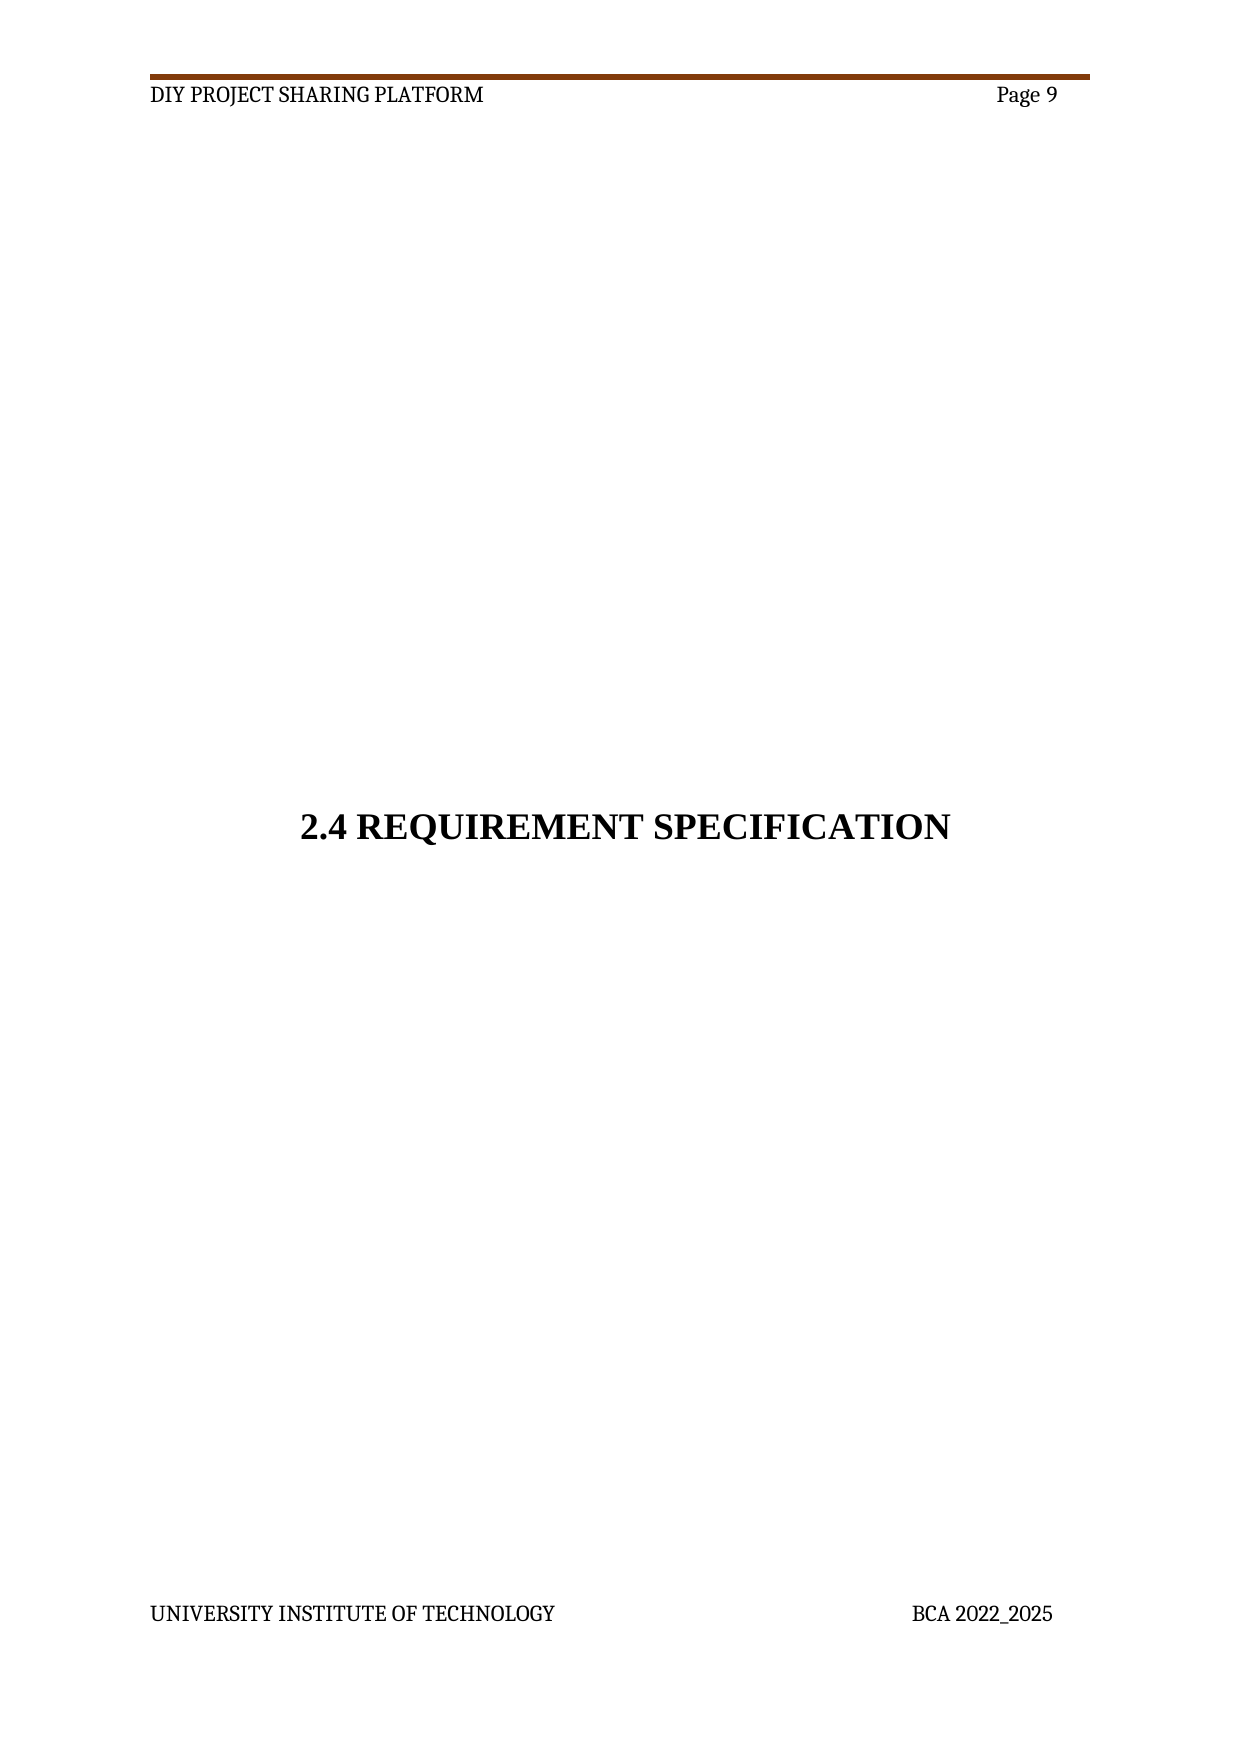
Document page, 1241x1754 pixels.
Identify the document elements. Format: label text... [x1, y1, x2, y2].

text 2.4 REQUIREMENT SPECIFICATION [225, 804, 1090, 847]
